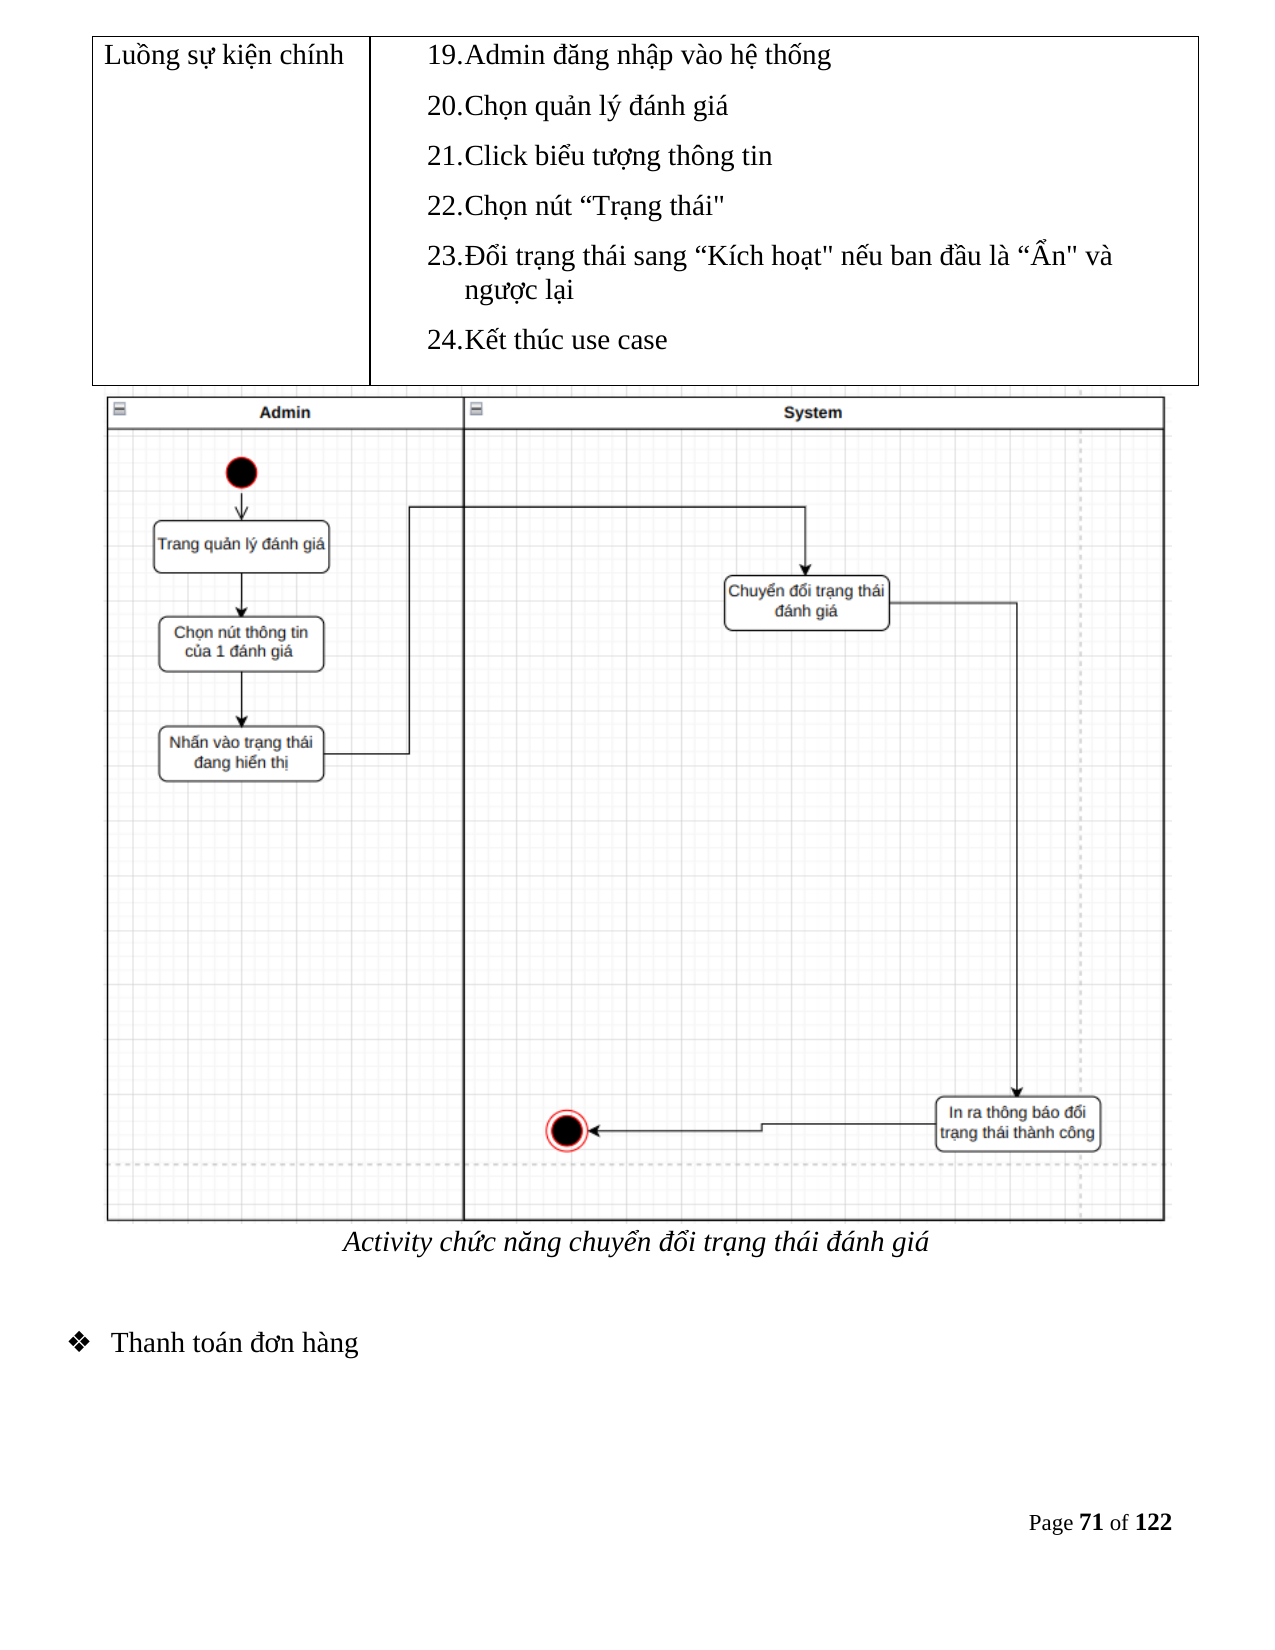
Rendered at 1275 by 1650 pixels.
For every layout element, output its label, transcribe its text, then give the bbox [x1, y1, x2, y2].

table_cell Luồng sự kiện chính [93, 37, 369, 385]
table_cell Admin đăng nhập vào hệ thống Chọn quản lý đánh giá Click biểu tượng thông tin Chọn nút “Trạng thái" Đổi trạng thái sang “Kích hoạt" nếu ban đầu là “Ẩn" và ngược lại Kết thúc use case [371, 37, 1198, 385]
text Activity chức năng chuyển đổi trạng thái đánh giá [103, 1224, 1172, 1257]
list Thanh toán đơn hàng [66, 1309, 1172, 1369]
picture [103, 386, 1172, 1224]
